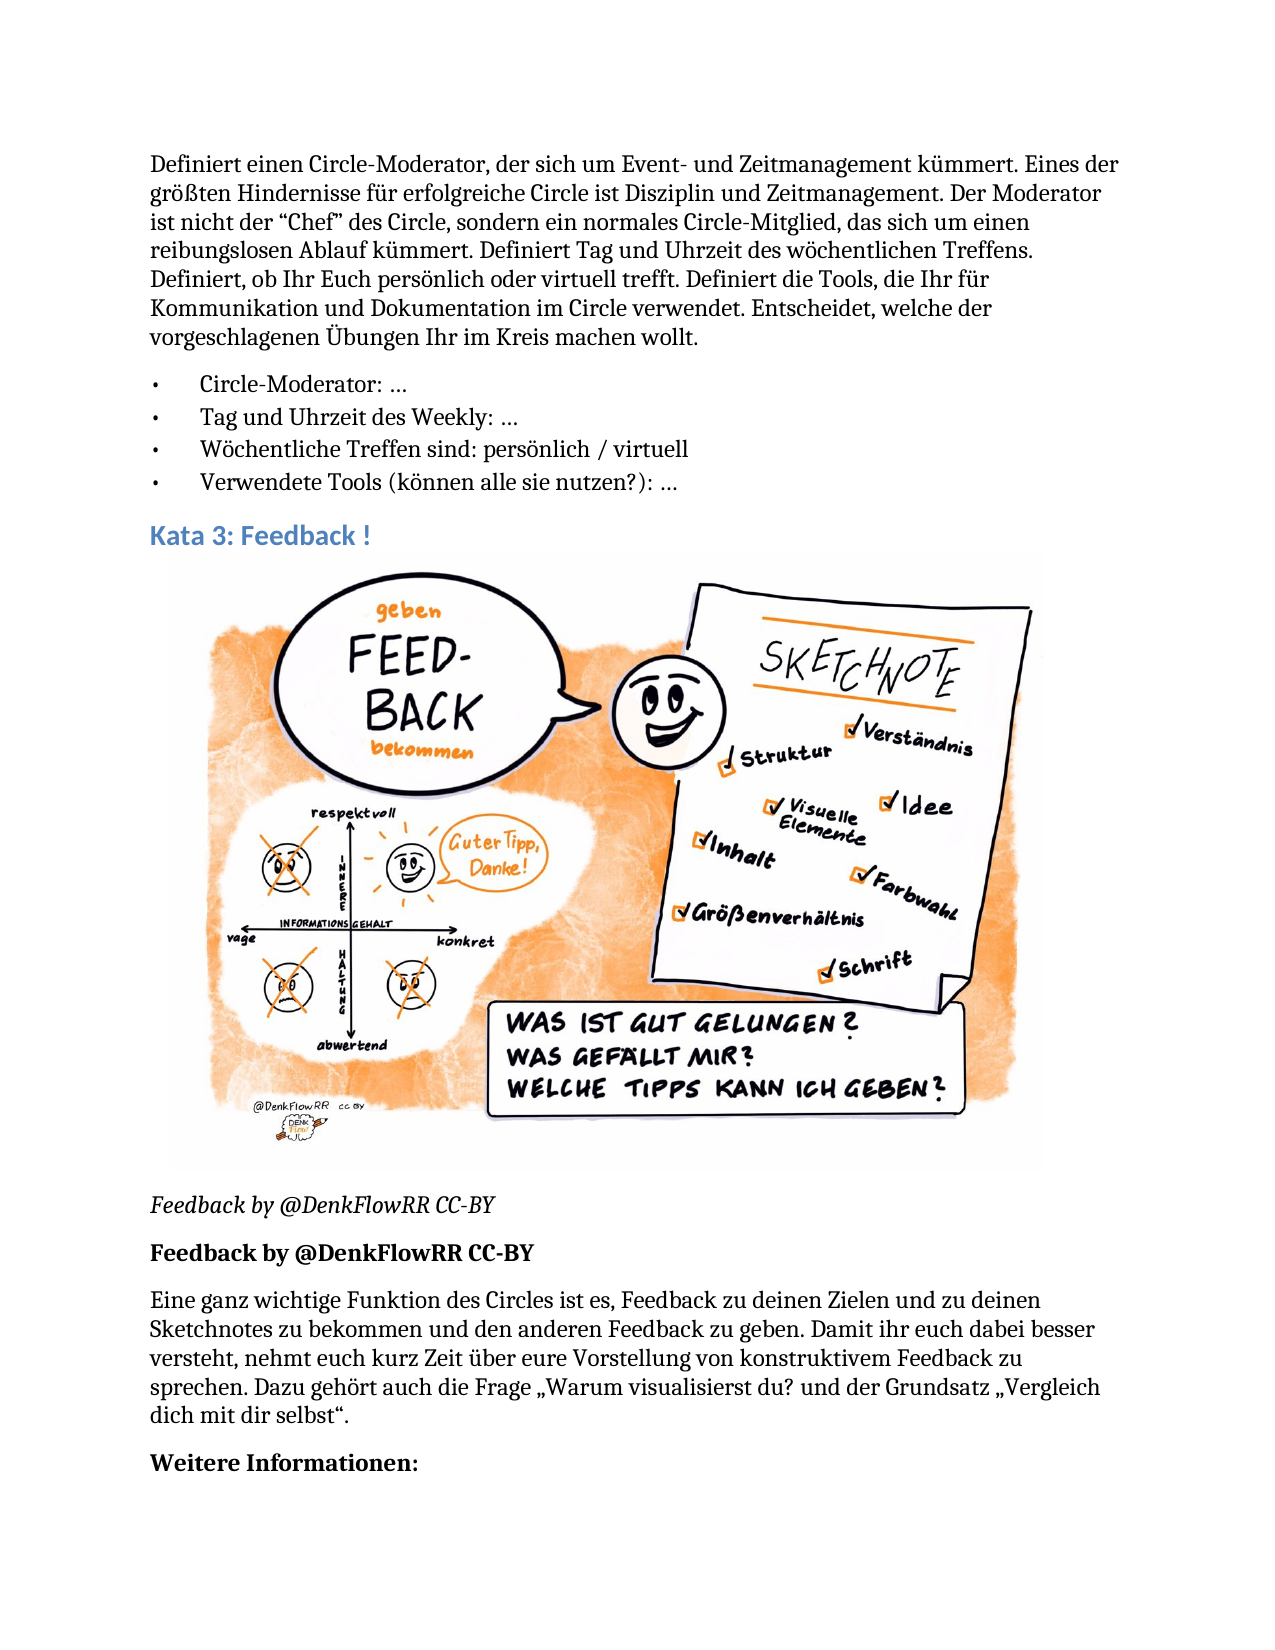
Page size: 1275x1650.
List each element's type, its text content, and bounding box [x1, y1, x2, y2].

text Weitere Informationen: [150, 1449, 1125, 1478]
text Feedback by @DenkFlowRR CC-BY [150, 1239, 1125, 1268]
text Definiert einen Circle-Moderator, der sich um Event- und Zeitmanagement kümmert. Eines der größten Hindernisse für erfolgreiche Circle ist Disziplin und Zeitmanagement. Der Moderator ist nicht der “Chef” des Circle, sondern ein normales Circle-Mitglied, das sich um einen reibungslosen Ablauf kümmert. Definiert Tag und Uhrzeit des wöchentlichen Treffens. Definiert, ob Ihr Euch persönlich oder virtuell trefft. Definiert die Tools, die Ihr für Kommunikation und Dokumentation im Circle verwendet. Entscheidet, welche der vorgeschlagenen Übungen Ihr im Kreis machen wollt. [150, 150, 1125, 351]
text Feedback by @DenkFlowRR CC-BY [150, 1191, 1125, 1220]
list Wöchentliche Treffen sind: persönlich / virtuell [150, 435, 1125, 464]
subtitle Kata 3: Feedback ! [150, 517, 1125, 553]
picture [168, 552, 1044, 1171]
list Circle-Moderator: … [150, 370, 1125, 399]
list Tag und Uhrzeit des Weekly: … [150, 402, 1125, 431]
text Eine ganz wichtige Funktion des Circles ist es, Feedback zu deinen Zielen und zu deinen Sketchnotes zu bekommen und den anderen Feedback zu geben. Damit ihr euch dabei besser versteht, nehmt euch kurz Zeit über eure Vorstellung von konstruktivem Feedback zu sprechen. Dazu gehört auch die Frage „Warum visualisierst du? und der Grundsatz „Vergleich dich mit dir selbst“. [150, 1286, 1125, 1430]
list Verwendete Tools (können alle sie nutzen?): … [150, 467, 1125, 496]
